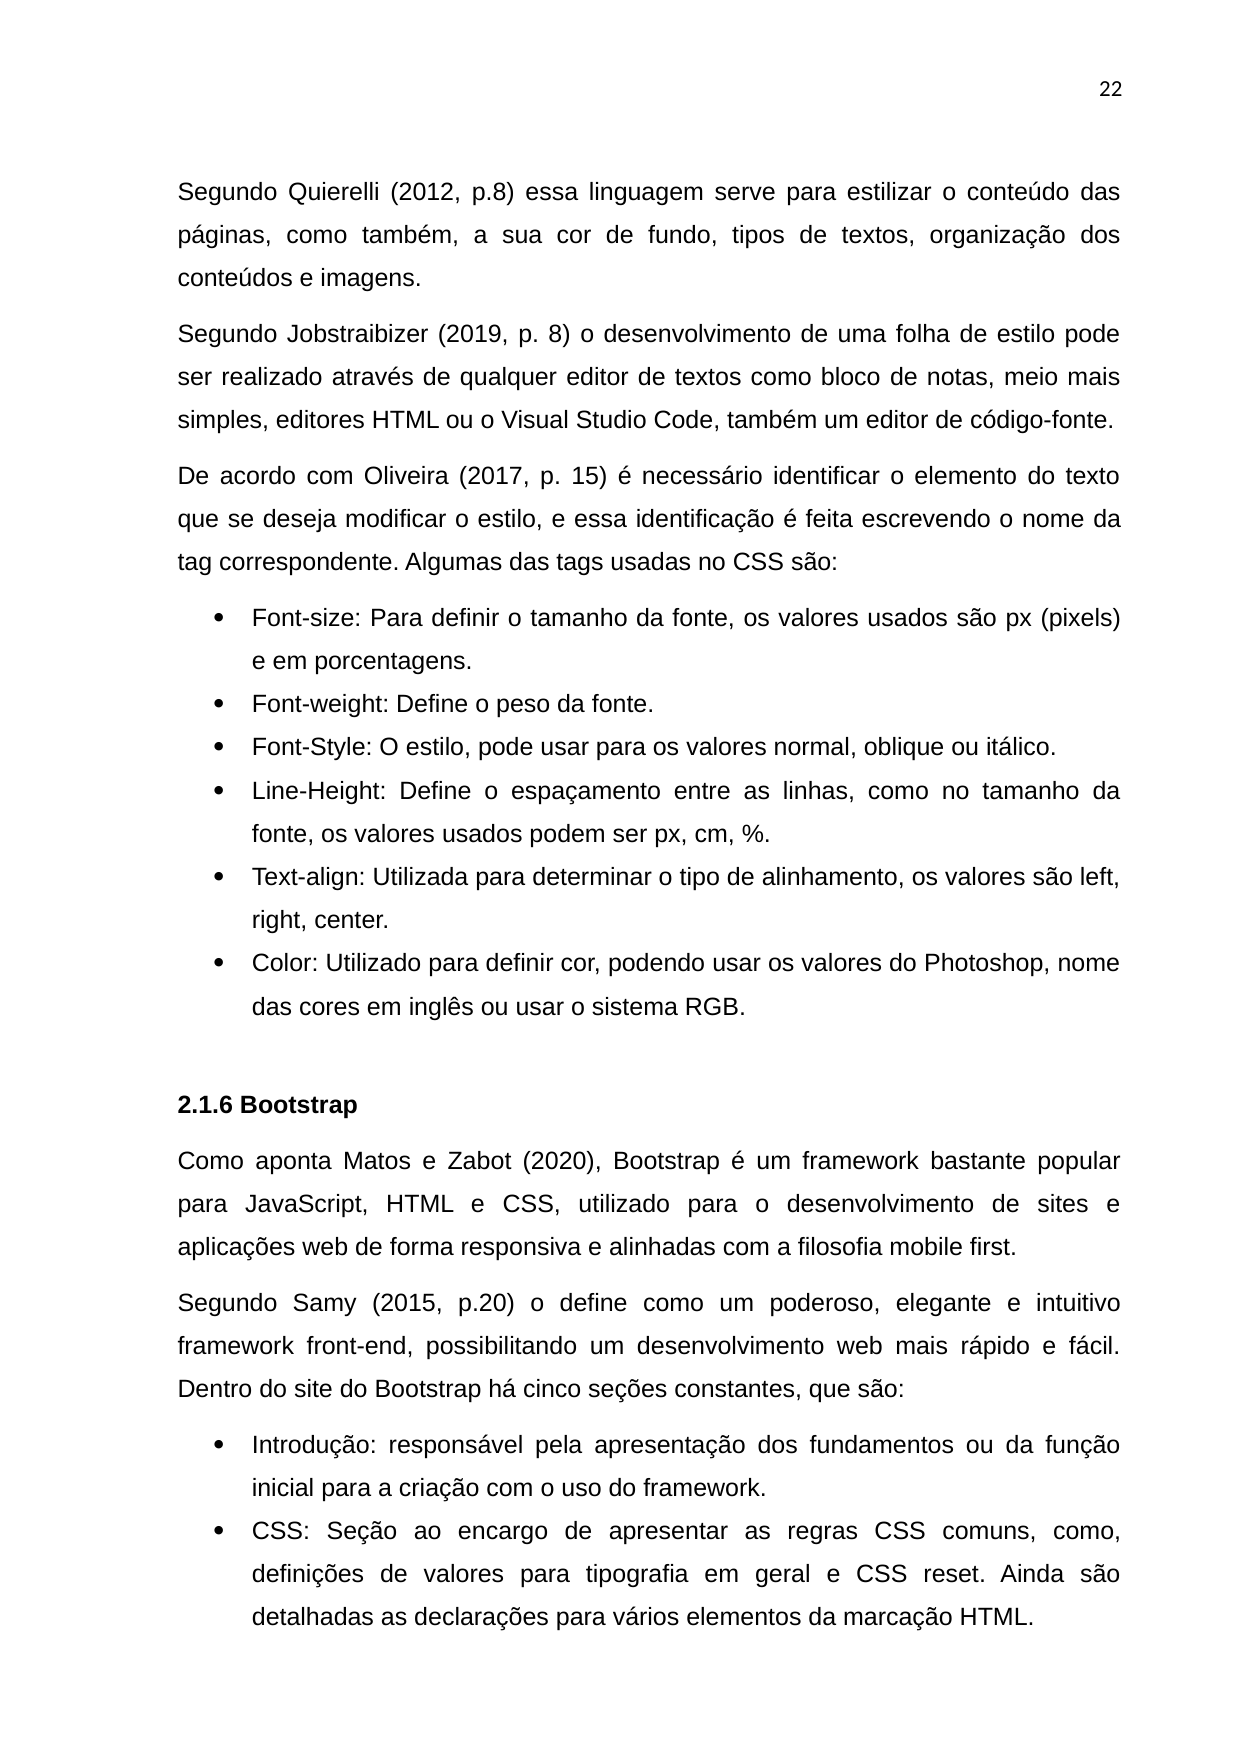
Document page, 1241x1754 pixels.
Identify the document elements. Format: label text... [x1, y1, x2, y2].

list CSS: Seção ao encargo de apresentar as regras CSS comuns, como, definições de valores para tipografia em geral e CSS reset. Ainda são detalhadas as declarações para vários elementos da marcação HTML. [214, 1516, 1122, 1631]
list Line-Height: Define o espaçamento entre as linhas, como no tamanho da fonte, os valores usados podem ser px, cm, %. [214, 776, 1122, 848]
text Segundo Samy (2015, p.20) o define como um poderoso, elegante e intuitivo framework front-end, possibilitando um desenvolvimento web mais rápido e fácil. Dentro do site do Bootstrap há cinco seções constantes, que são: [177, 1288, 1122, 1403]
list Font-size: Para definir o tamanho da fonte, os valores usados são px (pixels) e em porcentagens. [214, 603, 1122, 675]
text Segundo Jobstraibizer (2019, p. 8) o desenvolvimento de uma folha de estilo pode ser realizado através de qualquer editor de textos como bloco de notas, meio mais simples, editores HTML ou o Visual Studio Code, também um editor de código-fonte. [177, 319, 1122, 434]
text Segundo Quierelli (2012, p.8) essa linguagem serve para estilizar o conteúdo das páginas, como também, a sua cor de fundo, tipos de textos, organização dos conteúdos e imagens. [177, 177, 1122, 292]
list Introdução: responsável pela apresentação dos fundamentos ou da função inicial para a criação com o uso do framework. [214, 1430, 1122, 1502]
list Color: Utilizado para definir cor, podendo usar os valores do Photoshop, nome das cores em inglês ou usar o sistema RGB. [214, 948, 1122, 1020]
list Font-weight: Define o peso da fonte. [214, 689, 1122, 718]
text De acordo com Oliveira (2017, p. 15) é necessário identificar o elemento do texto que se deseja modificar o estilo, e essa identificação é feita escrevendo o nome da tag correspondente. Algumas das tags usadas no CSS são: [177, 461, 1122, 576]
list Font-Style: O estilo, pode usar para os valores normal, oblique ou itálico. [214, 732, 1122, 761]
list Text-align: Utilizada para determinar o tipo de alinhamento, os valores são left, right, center. [214, 862, 1122, 934]
subtitle 2.1.6 Bootstrap [177, 1090, 1122, 1119]
text Como aponta Matos e Zabot (2020), Bootstrap é um framework bastante popular para JavaScript, HTML e CSS, utilizado para o desenvolvimento de sites e aplicações web de forma responsiva e alinhadas com a filosofia mobile first. [177, 1146, 1122, 1261]
